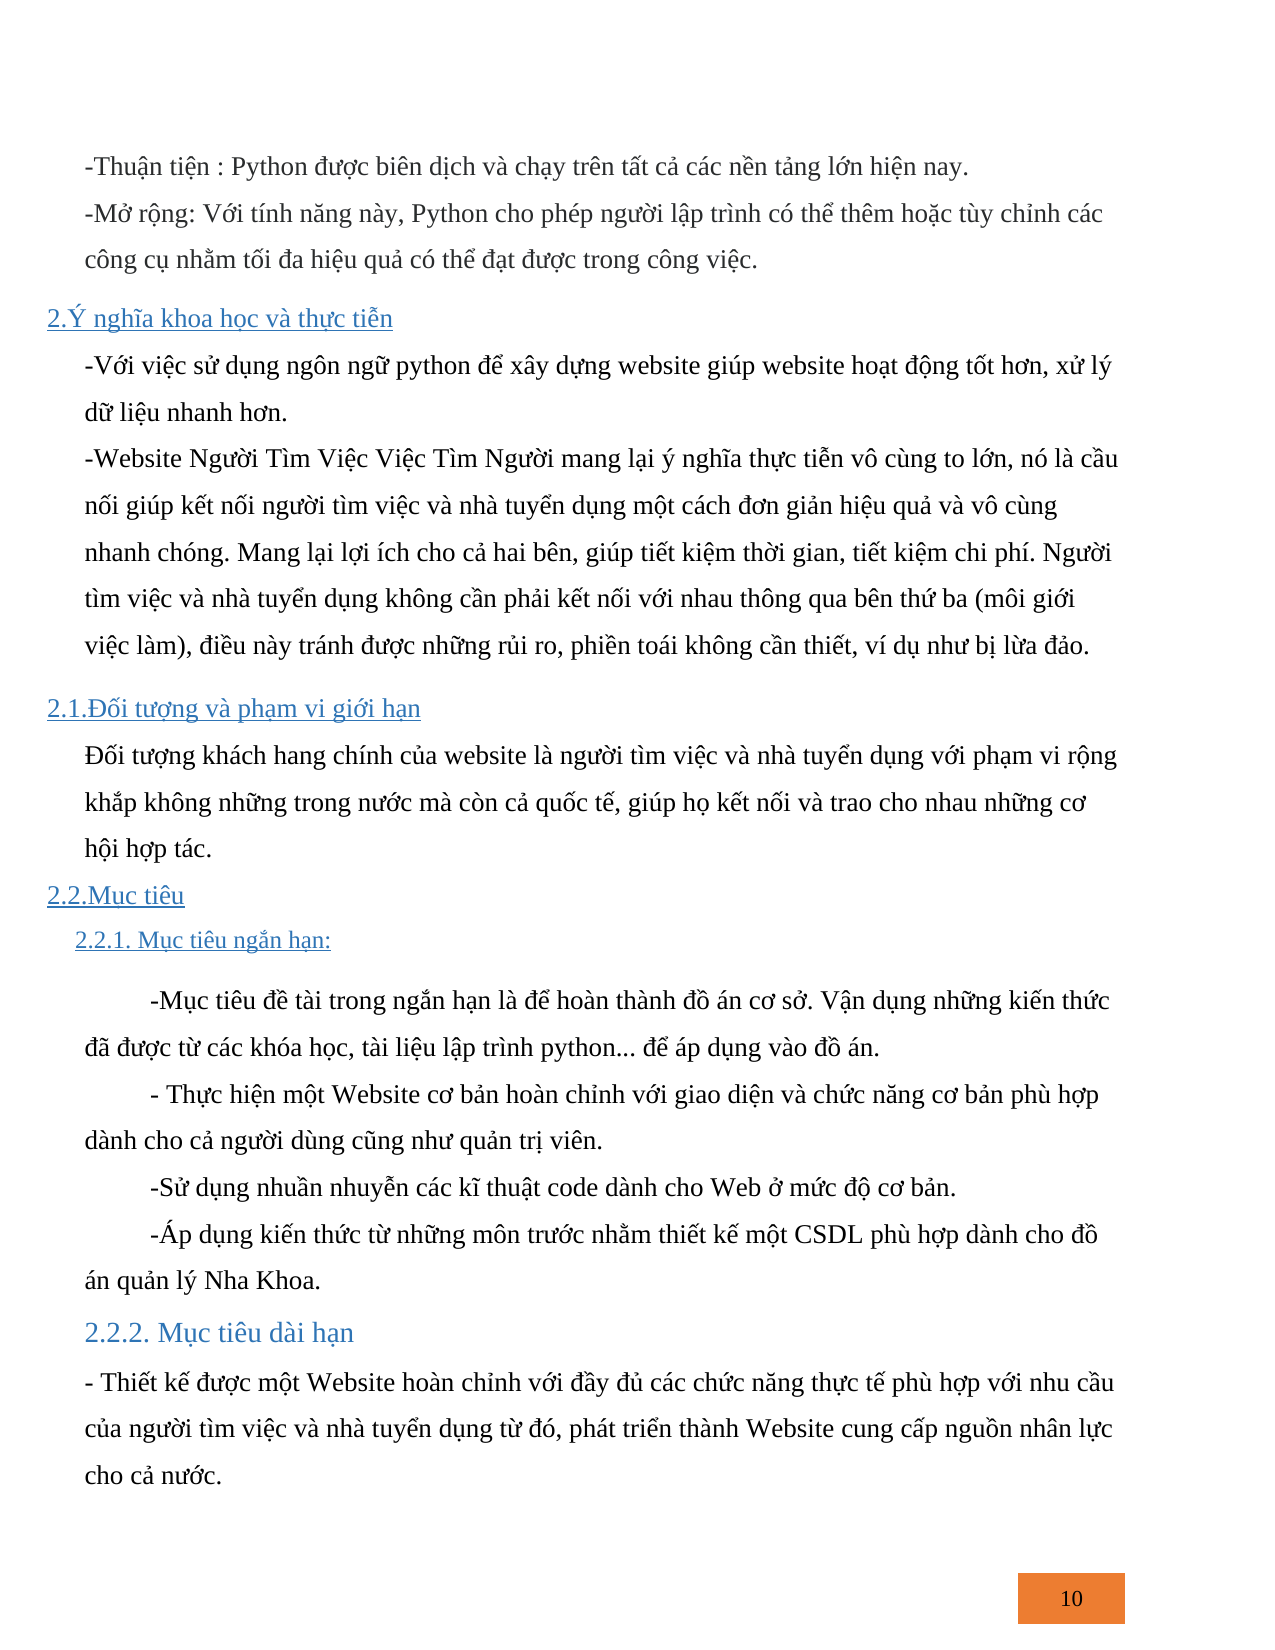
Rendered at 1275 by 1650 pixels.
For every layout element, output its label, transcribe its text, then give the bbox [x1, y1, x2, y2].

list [84, 150, 1125, 274]
text -Mục tiêu đề tài trong ngắn hạn là để hoàn thành đồ án cơ sở. Vận dụng những kiến thức đã được từ các khóa học, tài liệu lập trình python... để áp dụng vào đồ án. [84, 984, 1125, 1062]
text - Thực hiện một Website cơ bản hoàn chỉnh với giao diện và chức năng cơ bản phù hợp dành cho cả người dùng cũng như quản trị viên. [84, 1078, 1125, 1156]
text - Thiết kế được một Website hoàn chỉnh với đầy đủ các chức năng thực tế phù hợp với nhu cầu của người tìm việc và nhà tuyển dụng từ đó, phát triển thành Website cung cấp nguồn nhân lực cho cả nước. [84, 1366, 1125, 1490]
text -Áp dụng kiến thức từ những môn trước nhằm thiết kế một CSDL phù hợp dành cho đồ án quản lý Nha Khoa. [84, 1218, 1125, 1296]
subtitle 2.2.2. Mục tiêu dài hạn [84, 1315, 1125, 1349]
text -Sử dụng nhuần nhuyễn các kĩ thuật code dành cho Web ở mức độ cơ bản. [84, 1171, 1125, 1202]
list 2.2.Mục tiêu 2.2.1. Mục tiêu ngắn hạn: [47, 879, 1125, 953]
text 2.Ý nghĩa khoa học và thực tiễn -Với việc sử dụng ngôn ngữ python để xây dựng website giúp website hoạt động tốt hơn, xử lý dữ liệu nhanh hơn. -Website Người Tìm Việc Việc Tìm Người mang lại ý nghĩa thực tiễn vô cùng to lớn, nó là cầu nối giúp kết nối người tìm việc và nhà tuyển dụng một cách đơn giản hiệu quả và vô cùng nhanh chóng. Mang lại lợi ích cho cả hai bên, giúp tiết kiệm thời gian, tiết kiệm chi phí. Người tìm việc và nhà tuyển dụng không cần phải kết nối với nhau thông qua bên thứ ba (môi giới việc làm), điều này tránh được những rủi ro, phiền toái không cần thiết, ví dụ như bị lừa đảo. [47, 302, 1125, 660]
list 2.1.Đối tượng và phạm vi giới hạn Đối tượng khách hang chính của website là người tìm việc và nhà tuyển dụng với phạm vi rộng khắp không những trong nước mà còn cả quốc tế, giúp họ kết nối và trao cho nhau những cơ hội hợp tác. [47, 692, 1125, 864]
